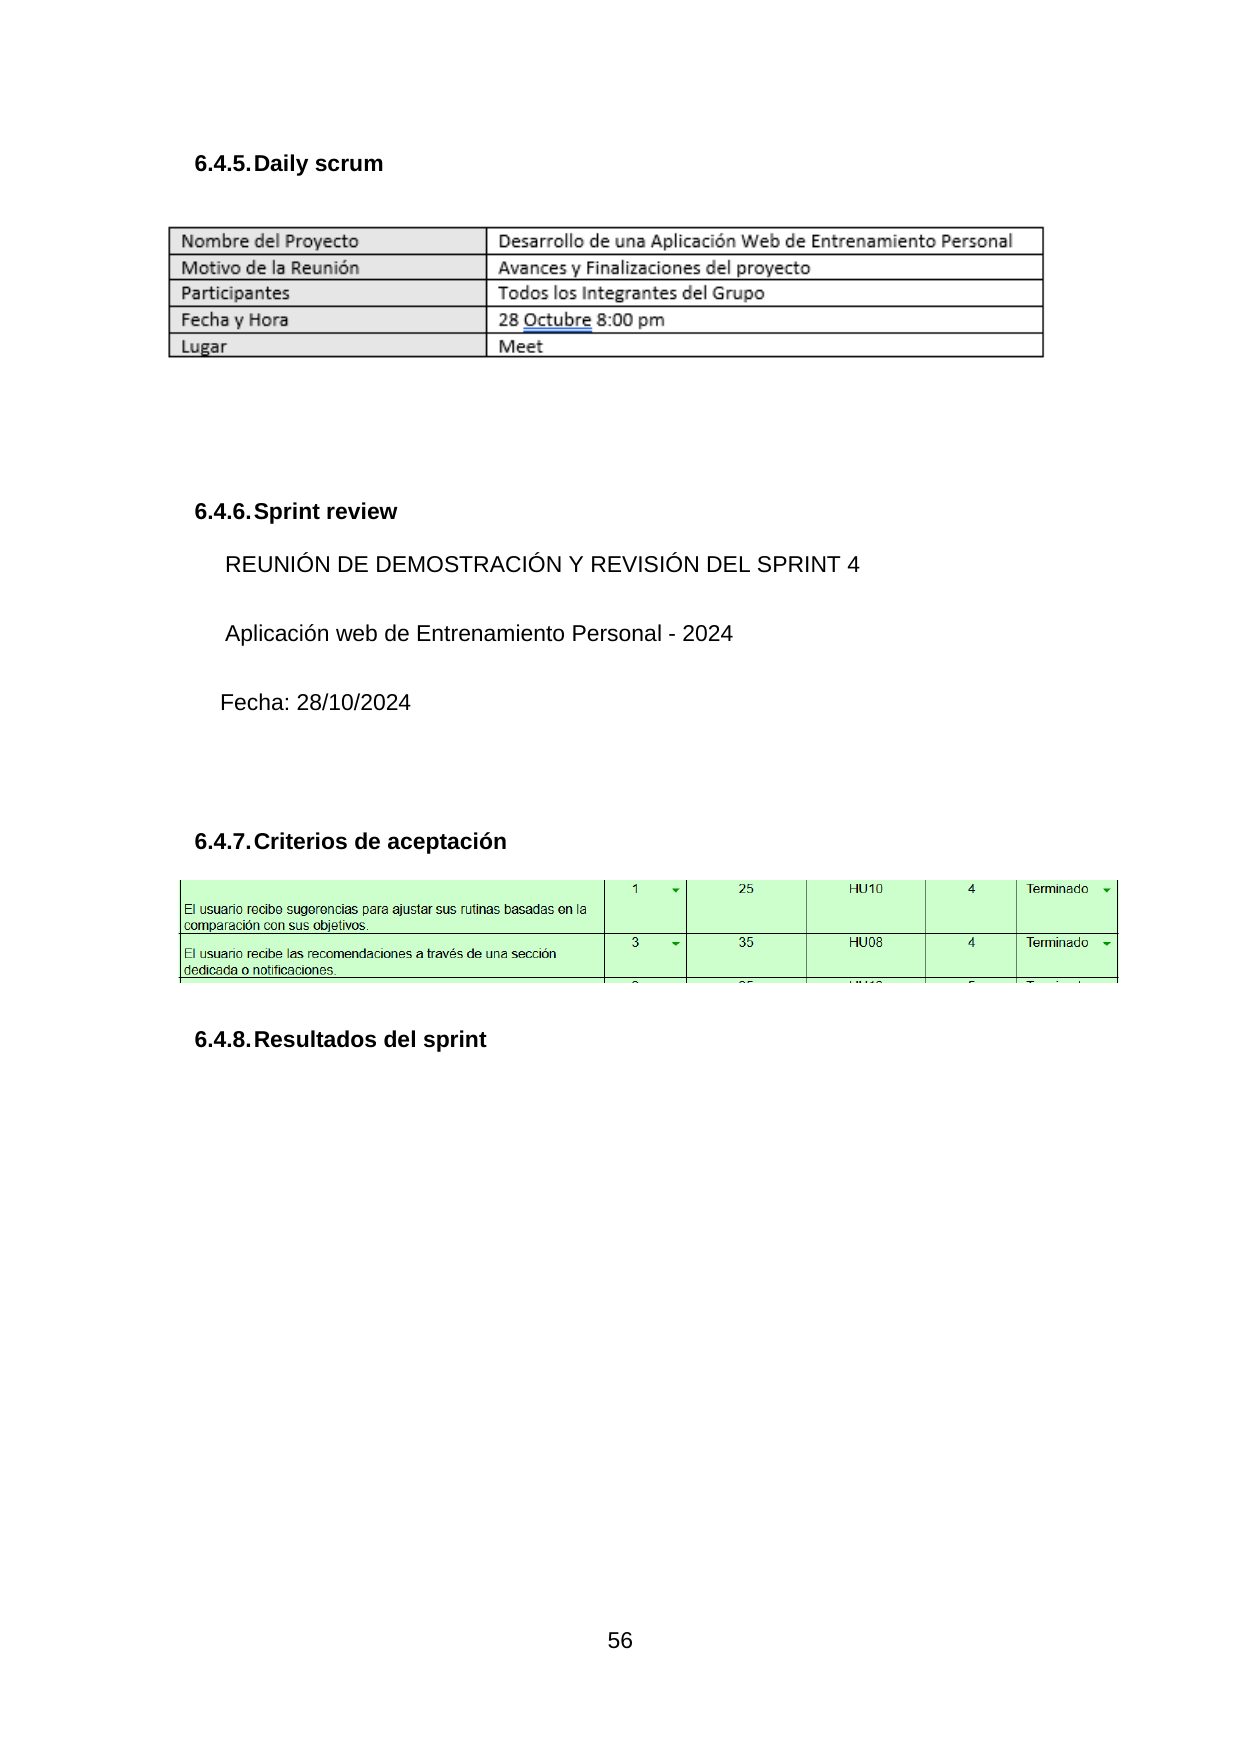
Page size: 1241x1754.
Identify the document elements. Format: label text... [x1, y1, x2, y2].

subtitle Resultados del sprint [194, 1026, 1090, 1052]
text Fecha: 28/10/2024 [150, 689, 1090, 716]
text Aplicación web de Entrenamiento Personal - 2024 [150, 620, 1090, 646]
picture [178, 880, 1119, 983]
text REUNIÓN DE DEMOSTRACIÓN Y REVISIÓN DEL SPRINT 4 [150, 551, 1090, 577]
subtitle Criterios de aceptación [194, 828, 1090, 854]
subtitle Sprint review [194, 498, 1090, 524]
subtitle Daily scrum [194, 150, 1090, 176]
picture [150, 202, 1066, 386]
